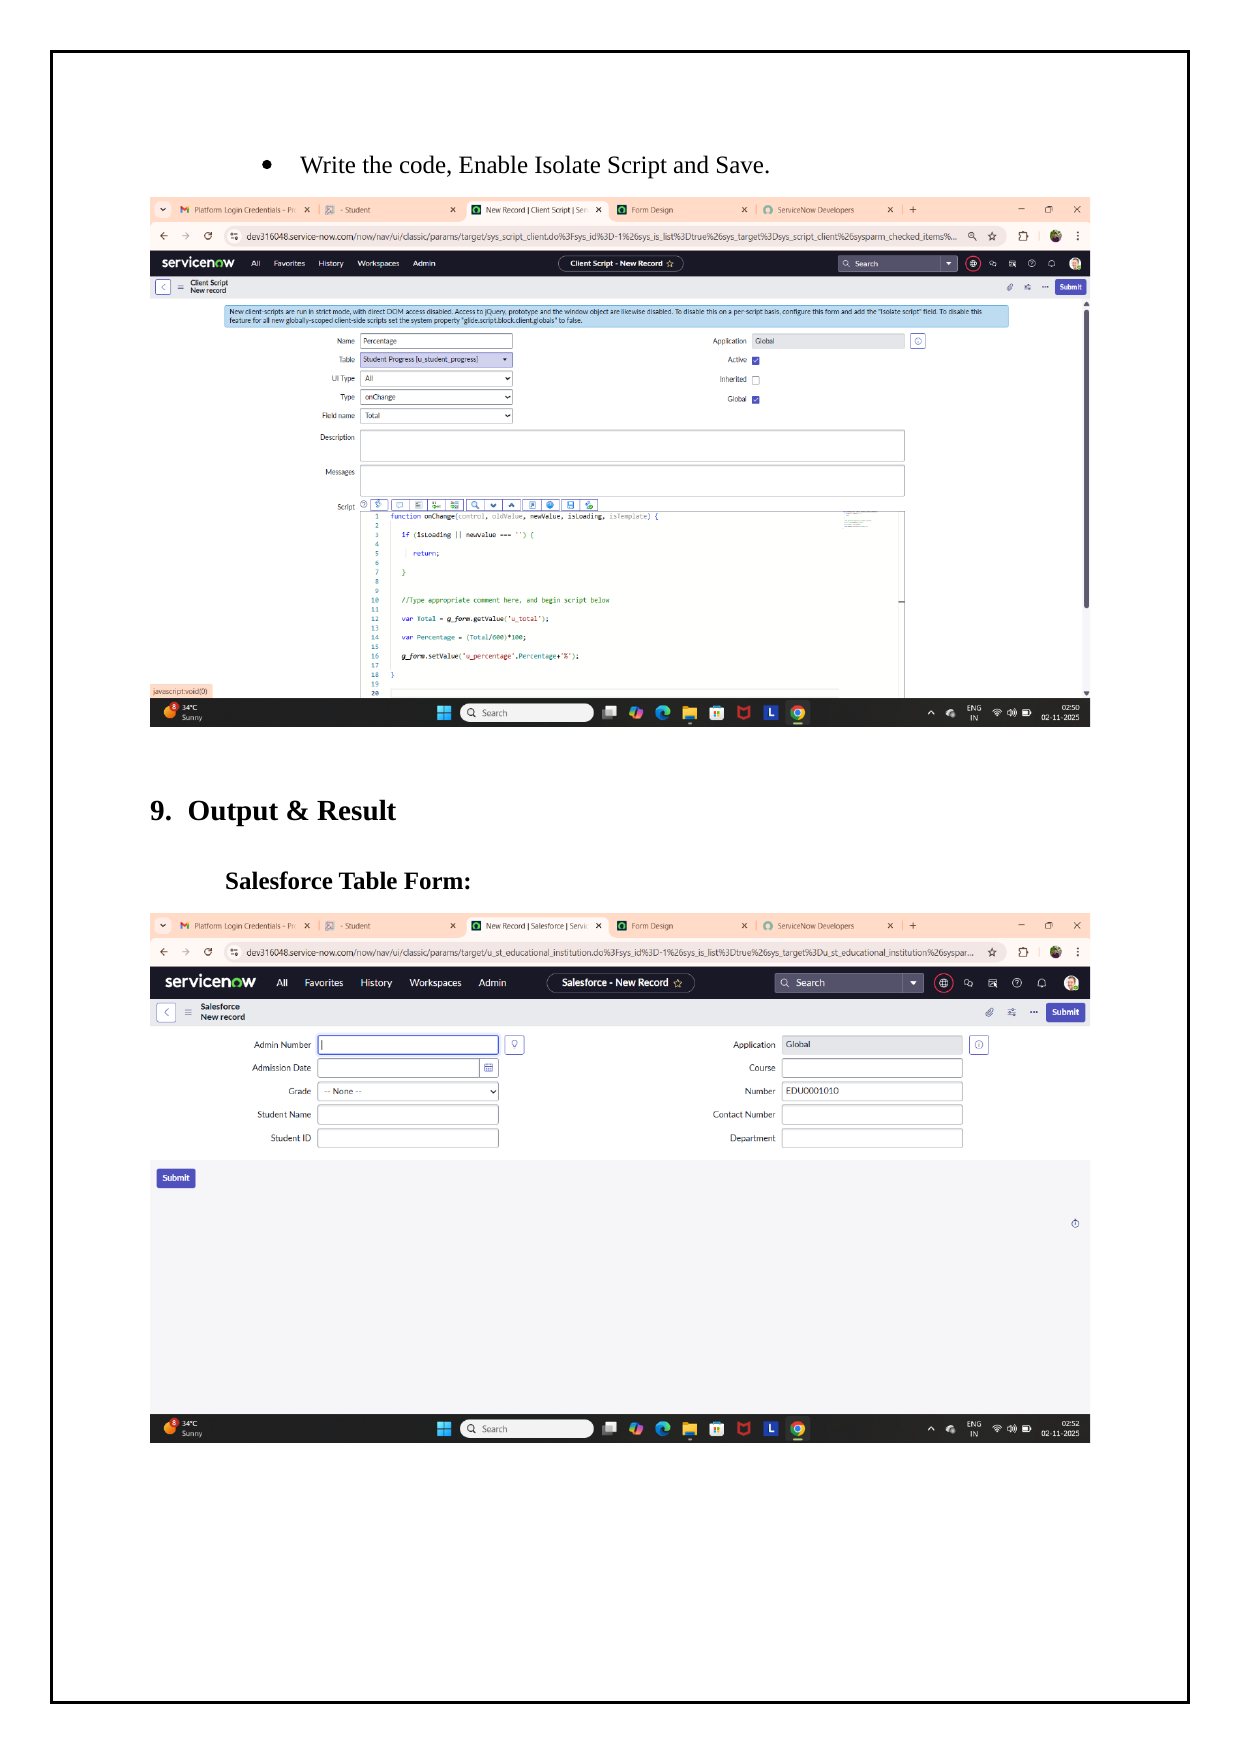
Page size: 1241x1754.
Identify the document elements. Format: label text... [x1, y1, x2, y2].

list Output & Result [150, 793, 1090, 827]
picture [150, 913, 1091, 1443]
list Write the code, Enable Isolate Script and Save. [262, 150, 1090, 179]
picture [150, 197, 1091, 727]
list Salesforce Table Form: [187, 866, 1090, 894]
